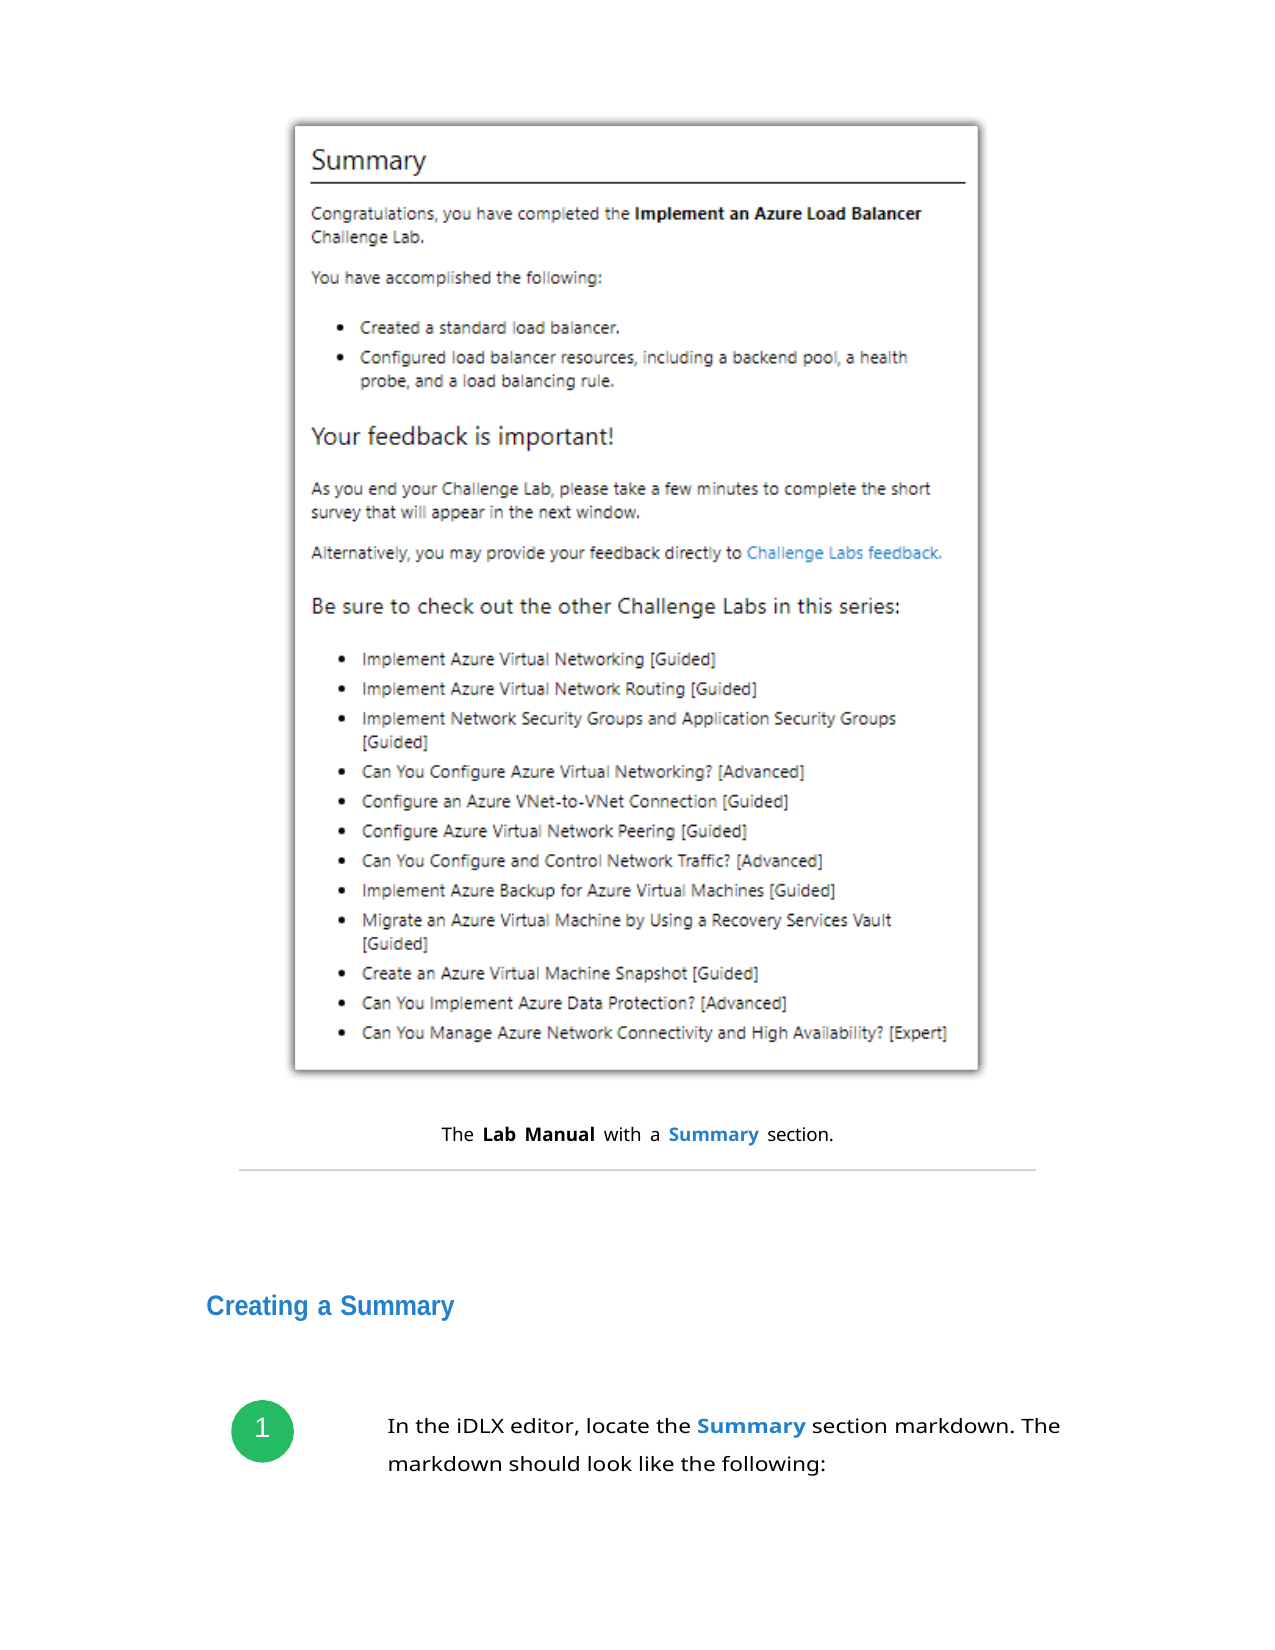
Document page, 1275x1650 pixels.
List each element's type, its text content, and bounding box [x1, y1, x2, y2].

text In the iDLX editor, locate the Summary section markdown. The markdown should look like the following: [387, 1412, 1065, 1477]
picture [281, 112, 994, 1086]
subtitle Creating a Summary [206, 1289, 1200, 1322]
text The Lab Manual with a Summary section. [237, 1121, 1039, 1147]
